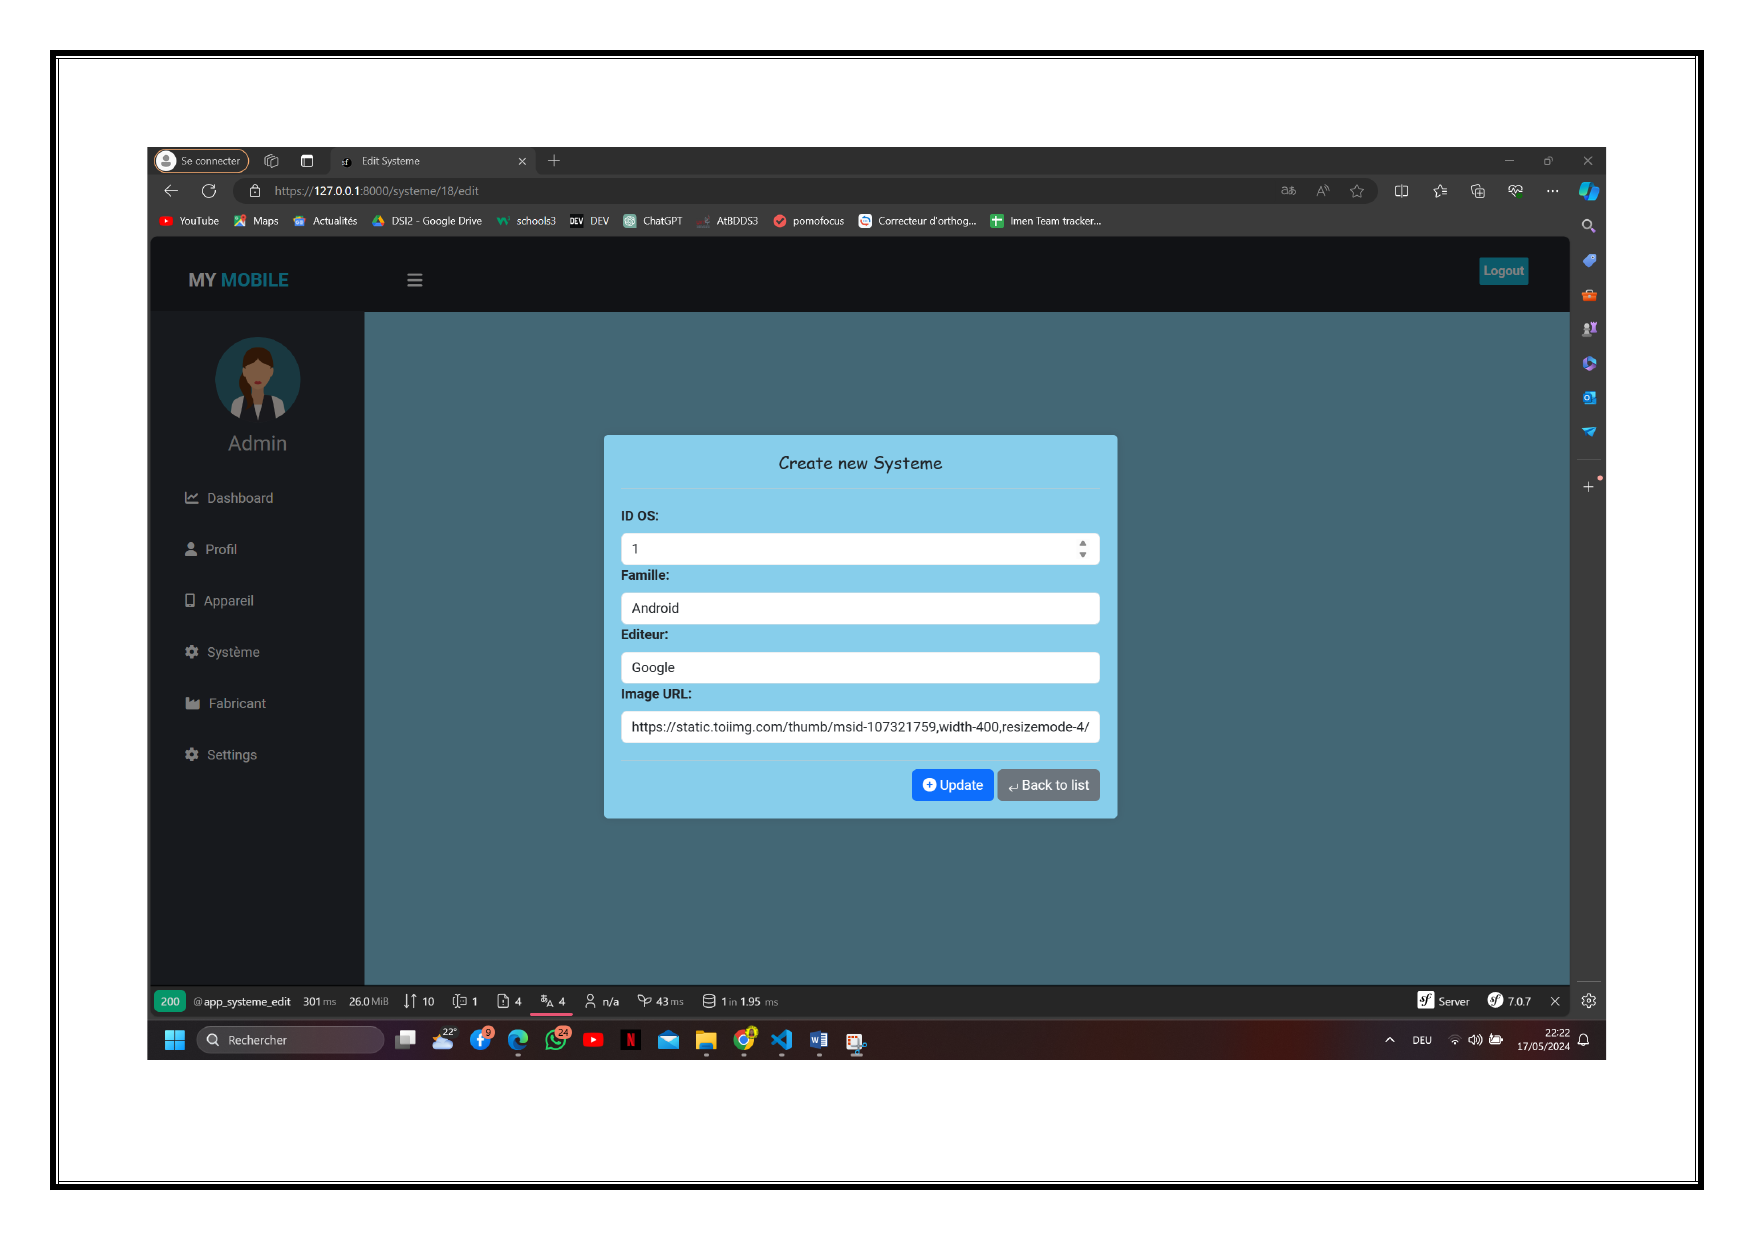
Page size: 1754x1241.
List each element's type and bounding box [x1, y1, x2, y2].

picture [147, 147, 1607, 1060]
